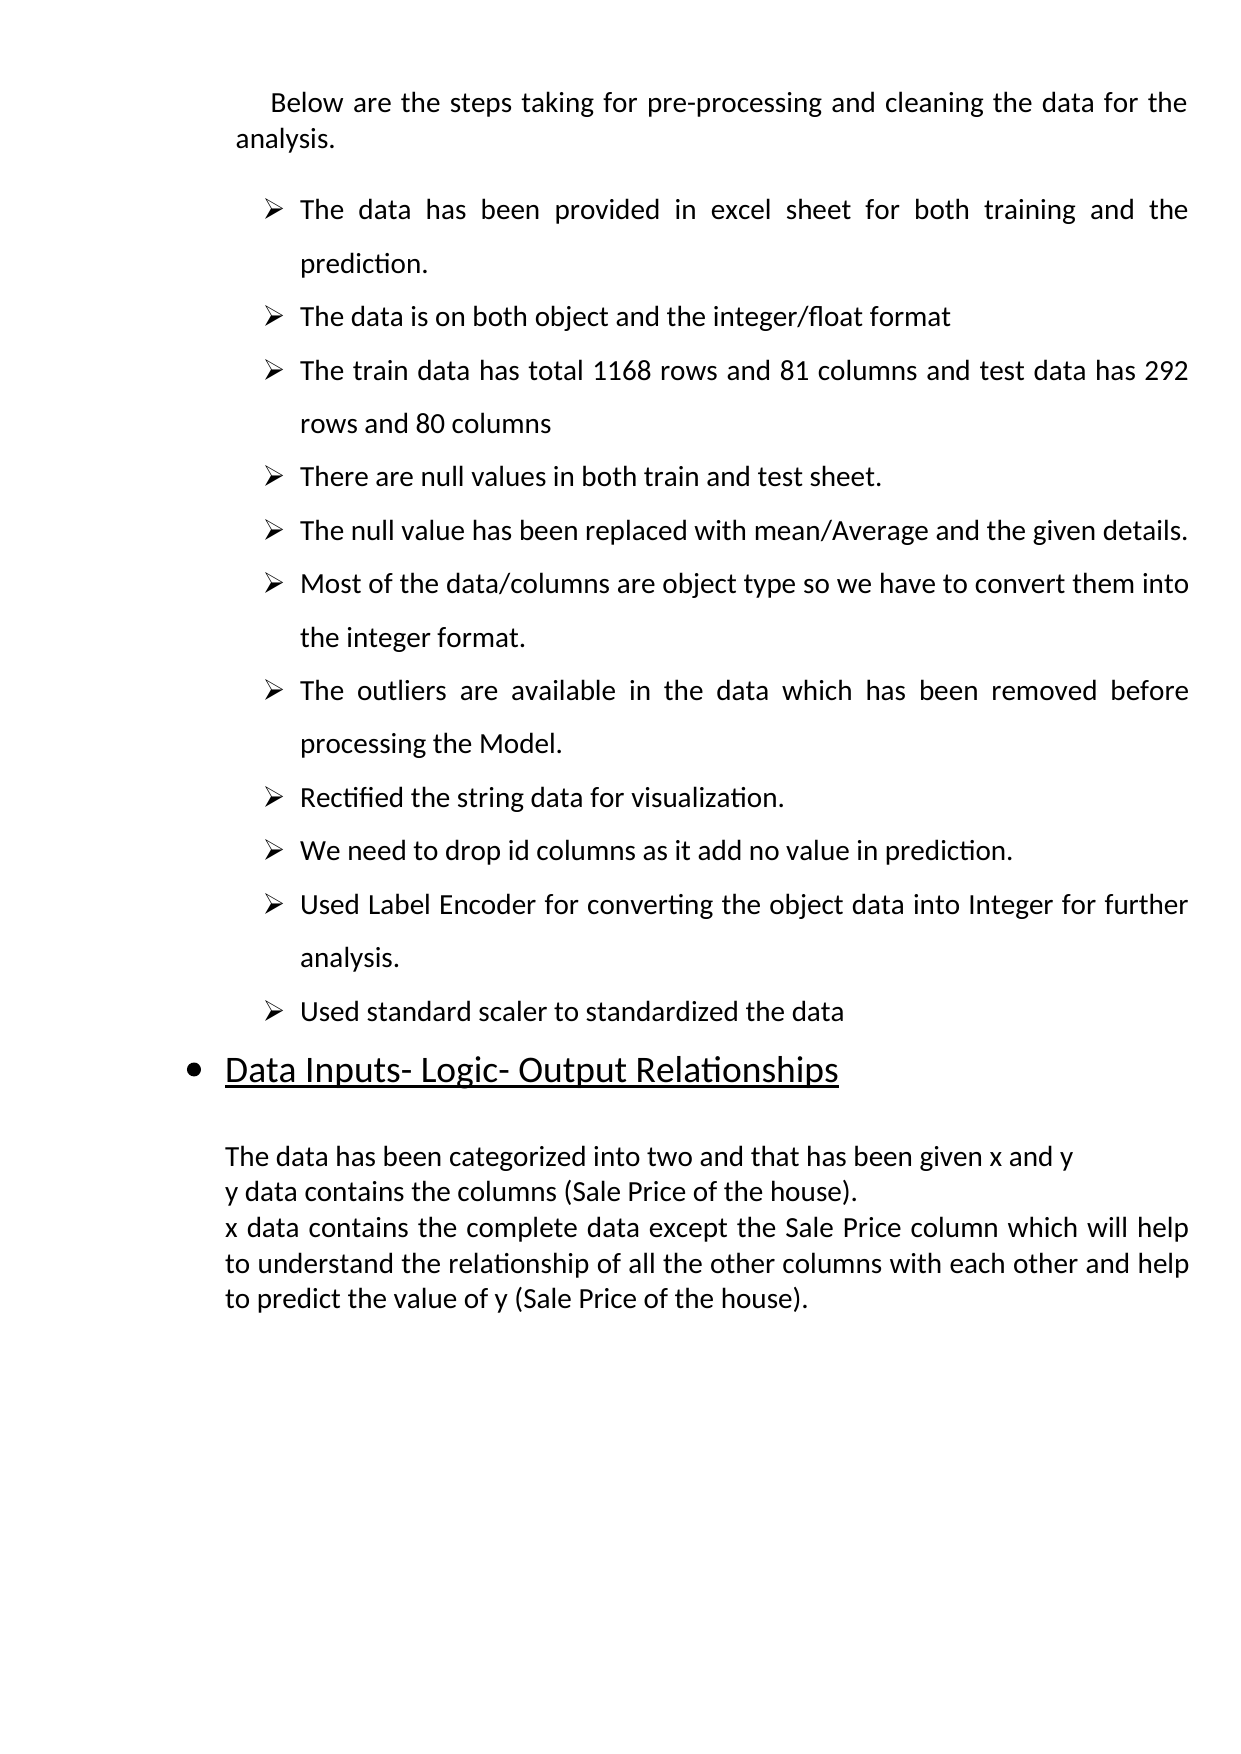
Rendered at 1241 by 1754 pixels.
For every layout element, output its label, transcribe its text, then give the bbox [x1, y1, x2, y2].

text y data contains the columns (Sale Price of the house). [225, 1173, 1191, 1209]
text The data has been categorized into two and that has been given x and y [225, 1138, 1191, 1173]
text x data contains the complete data except the Sale Price column which will help to understand the relationship of all the other columns with each other and help to predict the value of y (Sale Price of the house). [225, 1209, 1191, 1316]
list Used Label Encoder for converting the object data into Integer for further analysis. [262, 886, 1191, 975]
list The data is on both object and the integer/float format [262, 298, 1191, 334]
list Data Inputs- Logic- Output Relationships [187, 1046, 1191, 1092]
list Rectified the string data for visualization. [262, 779, 1191, 815]
list The train data has total 1168 rows and 81 columns and test data has 292 rows and 80 columns [262, 352, 1191, 441]
list Used standard scaler to standardized the data [262, 993, 1191, 1028]
list We need to drop id columns as it add no value in prediction. [262, 832, 1191, 868]
list There are null values in both train and test sheet. [262, 458, 1191, 494]
list The data has been provided in excel sheet for both training and the prediction. [262, 191, 1191, 280]
list The null value has been replaced with mean/Average and the given details. [262, 512, 1191, 547]
list The outliers are available in the data which has been removed before processing the Model. [262, 672, 1191, 761]
text Below are the steps taking for pre-processing and cleaning the data for the analysis. [150, 84, 1191, 156]
list Most of the data/columns are object type so we have to convert them into the integer format. [262, 565, 1191, 654]
